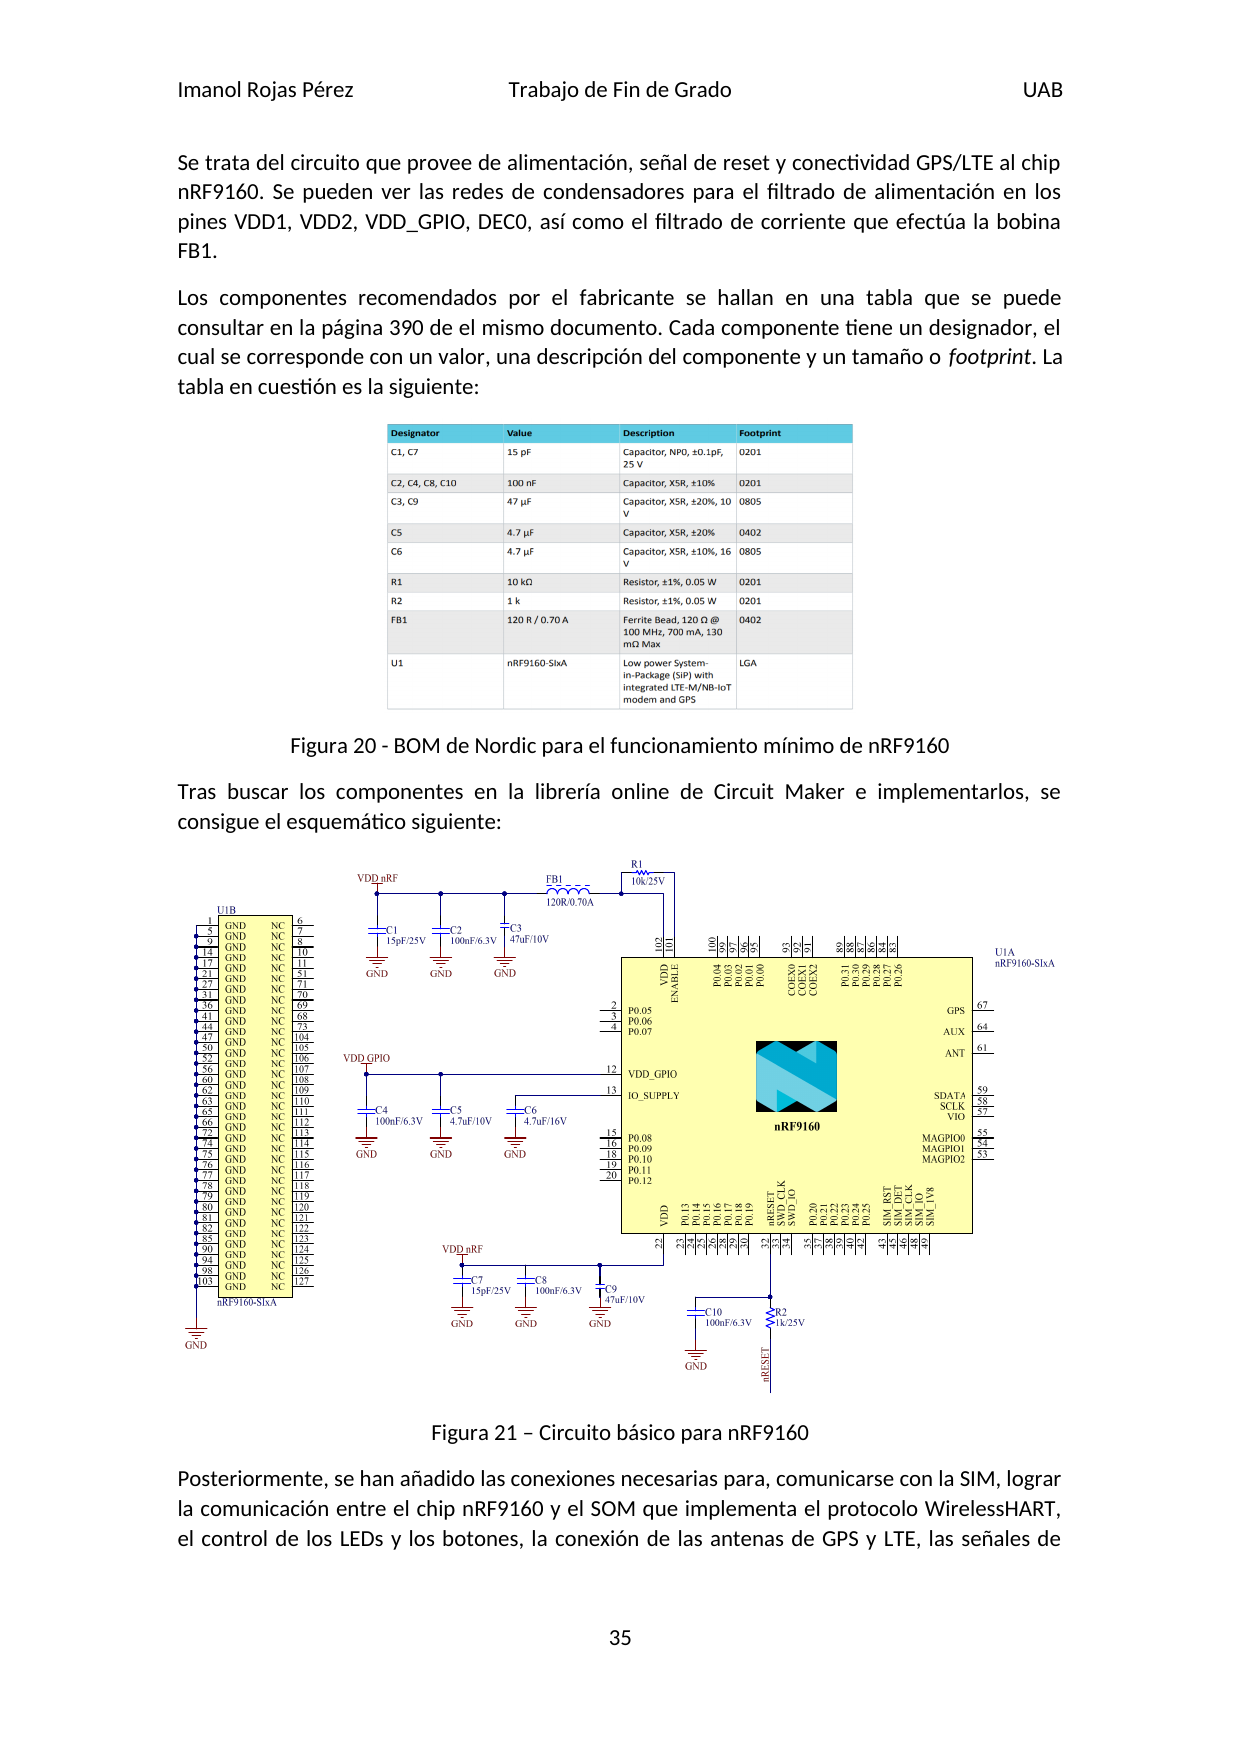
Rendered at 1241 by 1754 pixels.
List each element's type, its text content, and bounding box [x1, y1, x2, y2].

text Se trata del circuito que provee de alimentación, señal de reset y conectividad GPS/LTE al chip nRF9160. Se pueden ver las redes de condensadores para el filtrado de alimentación en los pines VDD1, VDD2, VDD_GPIO, DEC0, así como el filtrado de corriente que efectúa la bobina FB1. [177, 148, 1063, 265]
text Figura 20 - BOM de Nordic para el funcionamiento mínimo de nRF9160 [177, 731, 1063, 759]
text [177, 1464, 1063, 1552]
text Los componentes recomendados por el fabricante se hallan en una tabla que se puede consultar en la página 390 de el mismo documento. Cada componente tiene un designador, el cual se corresponde con un valor, una descripción del componente y un tamaño o footprint. La tabla en cuestión es la siguiente: [177, 283, 1063, 400]
picture [383, 418, 857, 713]
text Tras buscar los componentes en la librería online de Circuit Maker e implementarlos, se consigue el esquemático siguiente: [177, 777, 1063, 835]
text Figura 21 – Circuito básico para nRF9160 [177, 1418, 1063, 1446]
